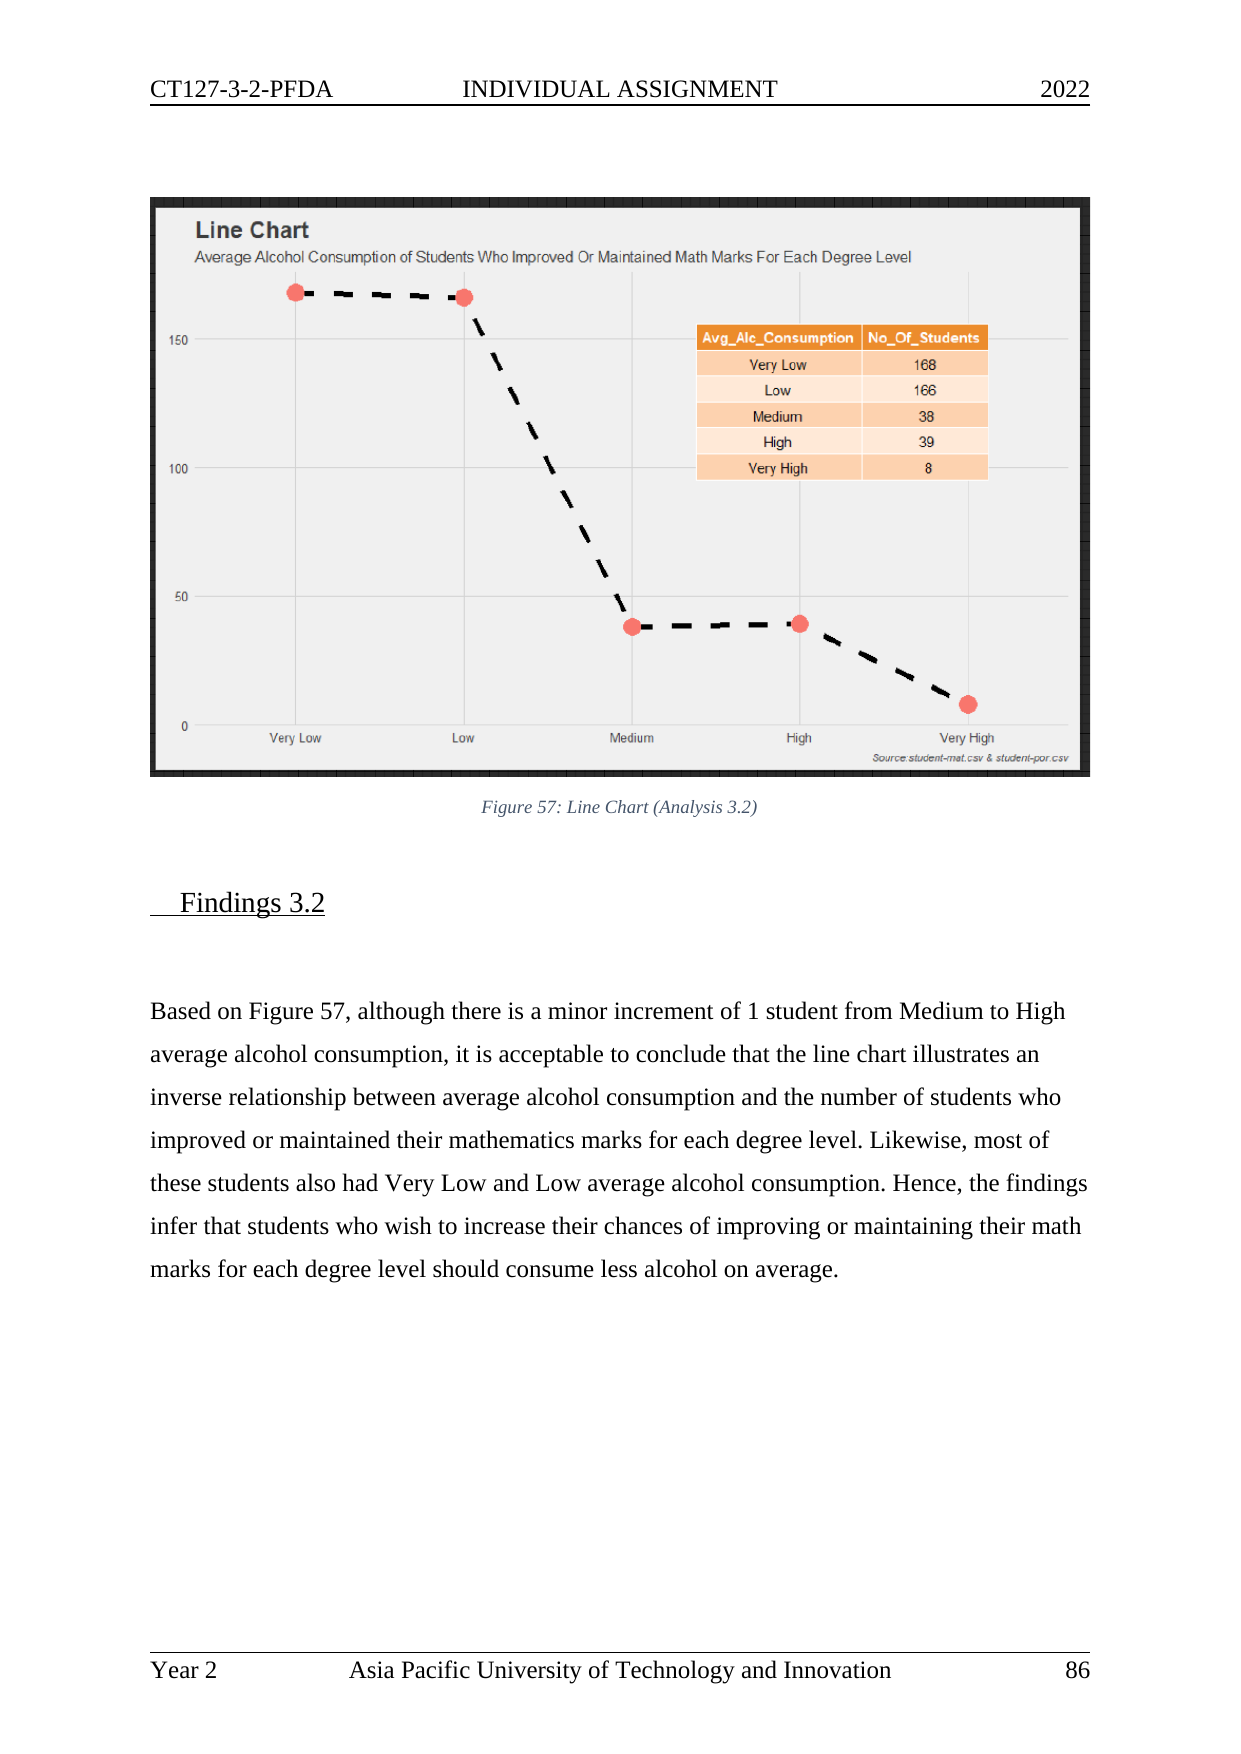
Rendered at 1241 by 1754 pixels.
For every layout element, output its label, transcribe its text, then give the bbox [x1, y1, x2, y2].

text Based on Figure 57, although there is a minor increment of 1 student from Medium to High average alcohol consumption, it is acceptable to conclude that the line chart illustrates an inverse relationship between average alcohol consumption and the number of students who improved or maintained their mathematics marks for each degree level. Likewise, most of these students also had Very Low and Low average alcohol consumption. Hence, the findings infer that students who wish to increase their chances of improving or maintaining their math marks for each degree level should consume less alcohol on average. [150, 996, 1090, 1283]
text Figure 57: Line Chart (Analysis 3.2) [150, 796, 1090, 817]
picture [150, 197, 1091, 777]
subtitle Findings 3.2 [150, 886, 1090, 919]
